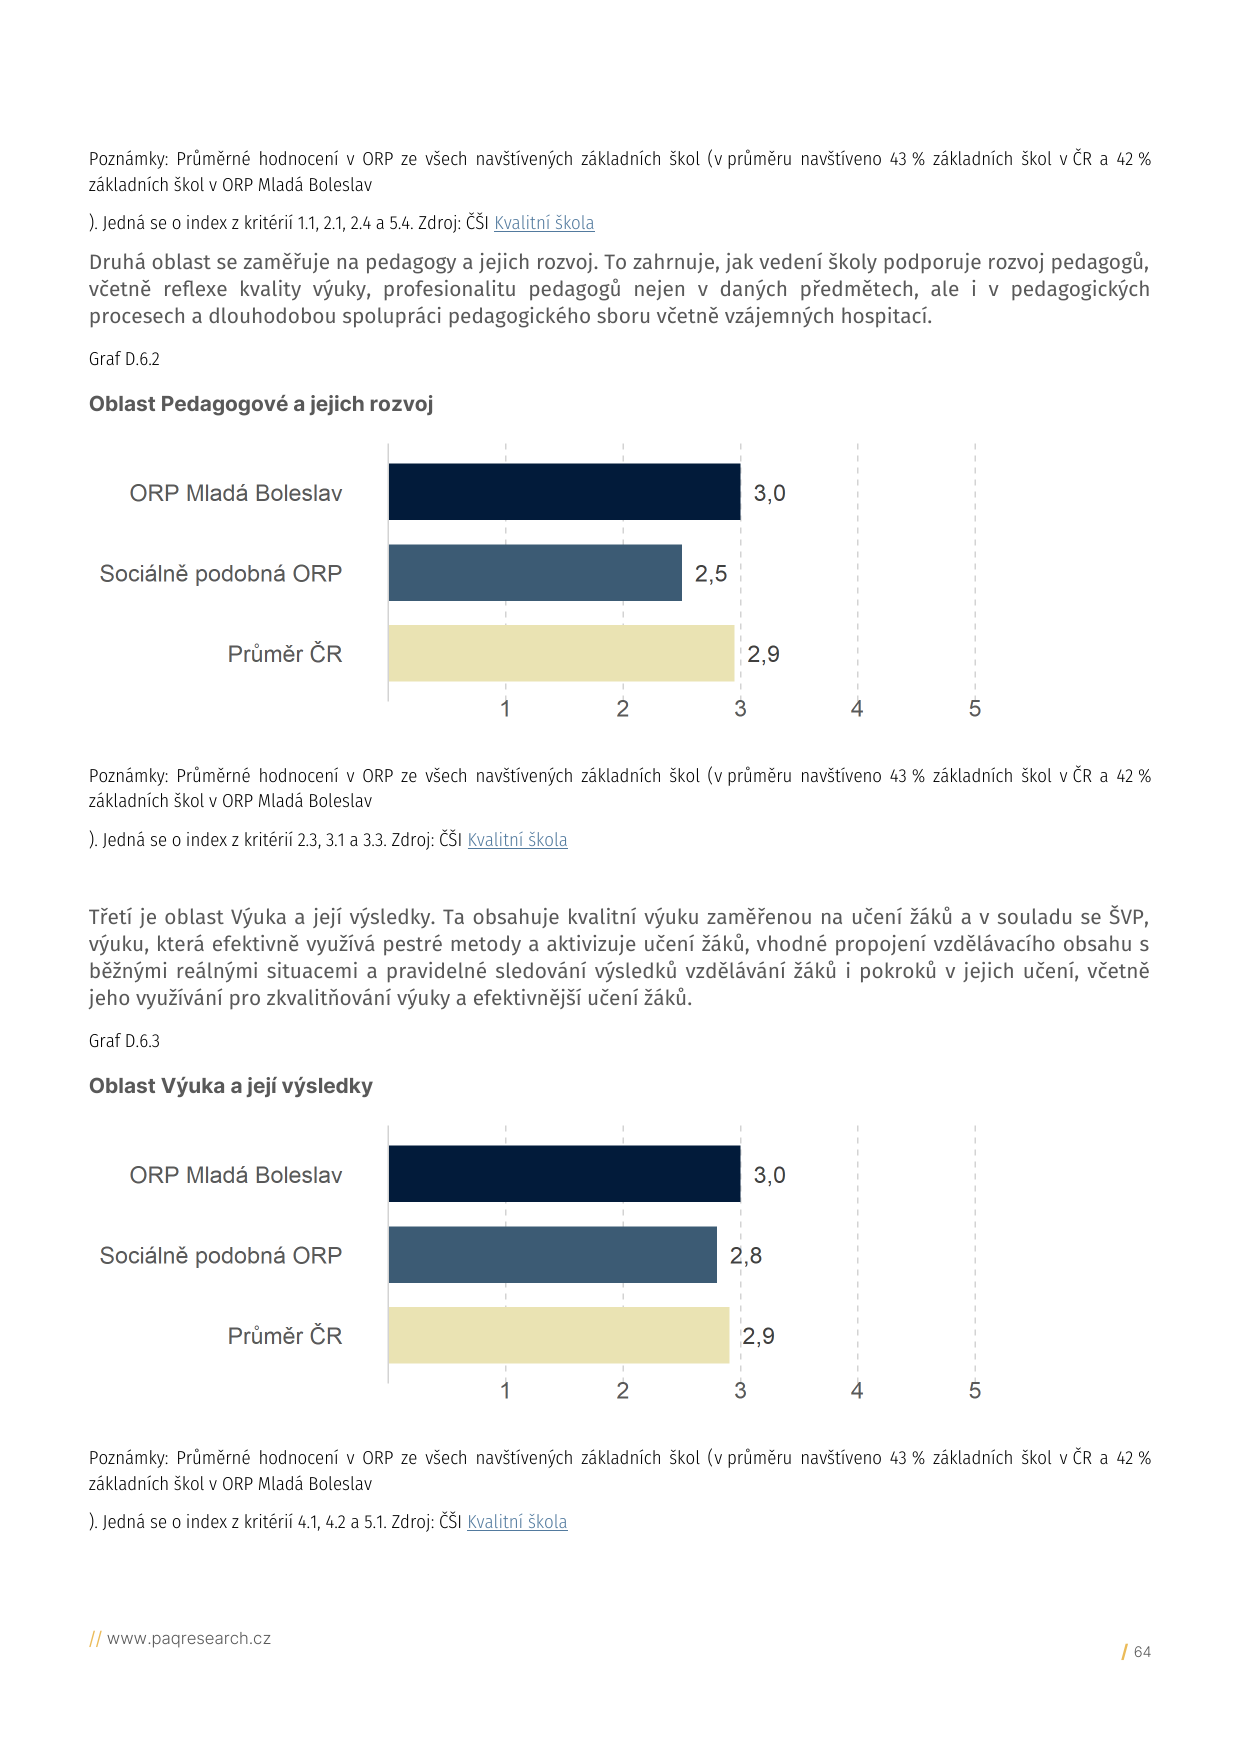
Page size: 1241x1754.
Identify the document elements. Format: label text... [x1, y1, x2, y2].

text Graf D.6.3 [89, 1030, 1152, 1052]
text ). Jedná se o index z kritérií 4.1, 4.2 a 5.1. Zdroj: ČŠI Kvalitní škola [89, 1511, 1152, 1533]
picture [88, 1098, 1139, 1430]
text Druhá oblast se zaměřuje na pedagogy a jejich rozvoj. To zahrnuje, jak vedení školy podporuje rozvoj pedagogů, včetně reflexe kvality výuky, profesionalitu pedagogů nejen v daných předmětech, ale i v pedagogických procesech a dlouhodobou spolupráci pedagogického sboru včetně vzájemných hospitací. [89, 250, 1152, 329]
text Oblast Výuka a její výsledky [89, 1068, 1152, 1098]
text ). Jedná se o index z kritérií 2.3, 3.1 a 3.3. Zdroj: ČŠI Kvalitní škola [89, 829, 1152, 851]
picture [88, 416, 1139, 748]
text Graf D.6.2 [89, 348, 1152, 370]
text Poznámky: Průměrné hodnocení v ORP ze všech navštívených základních škol (v průměru navštíveno 43 % základních škol v ČR a 42 % základních škol v ORP Mladá Boleslav [89, 764, 1152, 813]
text ). Jedná se o index z kritérií 1.1, 2.1, 2.4 a 5.4. Zdroj: ČŠI Kvalitní škola [89, 212, 1152, 234]
text Poznámky: Průměrné hodnocení v ORP ze všech navštívených základních škol (v průměru navštíveno 43 % základních škol v ČR a 42 % základních škol v ORP Mladá Boleslav [89, 148, 1152, 196]
text Oblast Pedagogové a jejich rozvoj [89, 386, 1152, 416]
text Poznámky: Průměrné hodnocení v ORP ze všech navštívených základních škol (v průměru navštíveno 43 % základních škol v ČR a 42 % základních škol v ORP Mladá Boleslav [89, 1447, 1152, 1495]
text Třetí je oblast Výuka a její výsledky. Ta obsahuje kvalitní výuku zaměřenou na učení žáků a v souladu se ŠVP, výuku, která efektivně využívá pestré metody a aktivizuje učení žáků, vhodné propojení vzdělávacího obsahu s běžnými reálnými situacemi a pravidelné sledování výsledků vzdělávání žáků i pokroků v jejich učení, včetně jeho využívání pro zkvalitňování výuky a efektivnější učení žáků. [89, 905, 1152, 1011]
